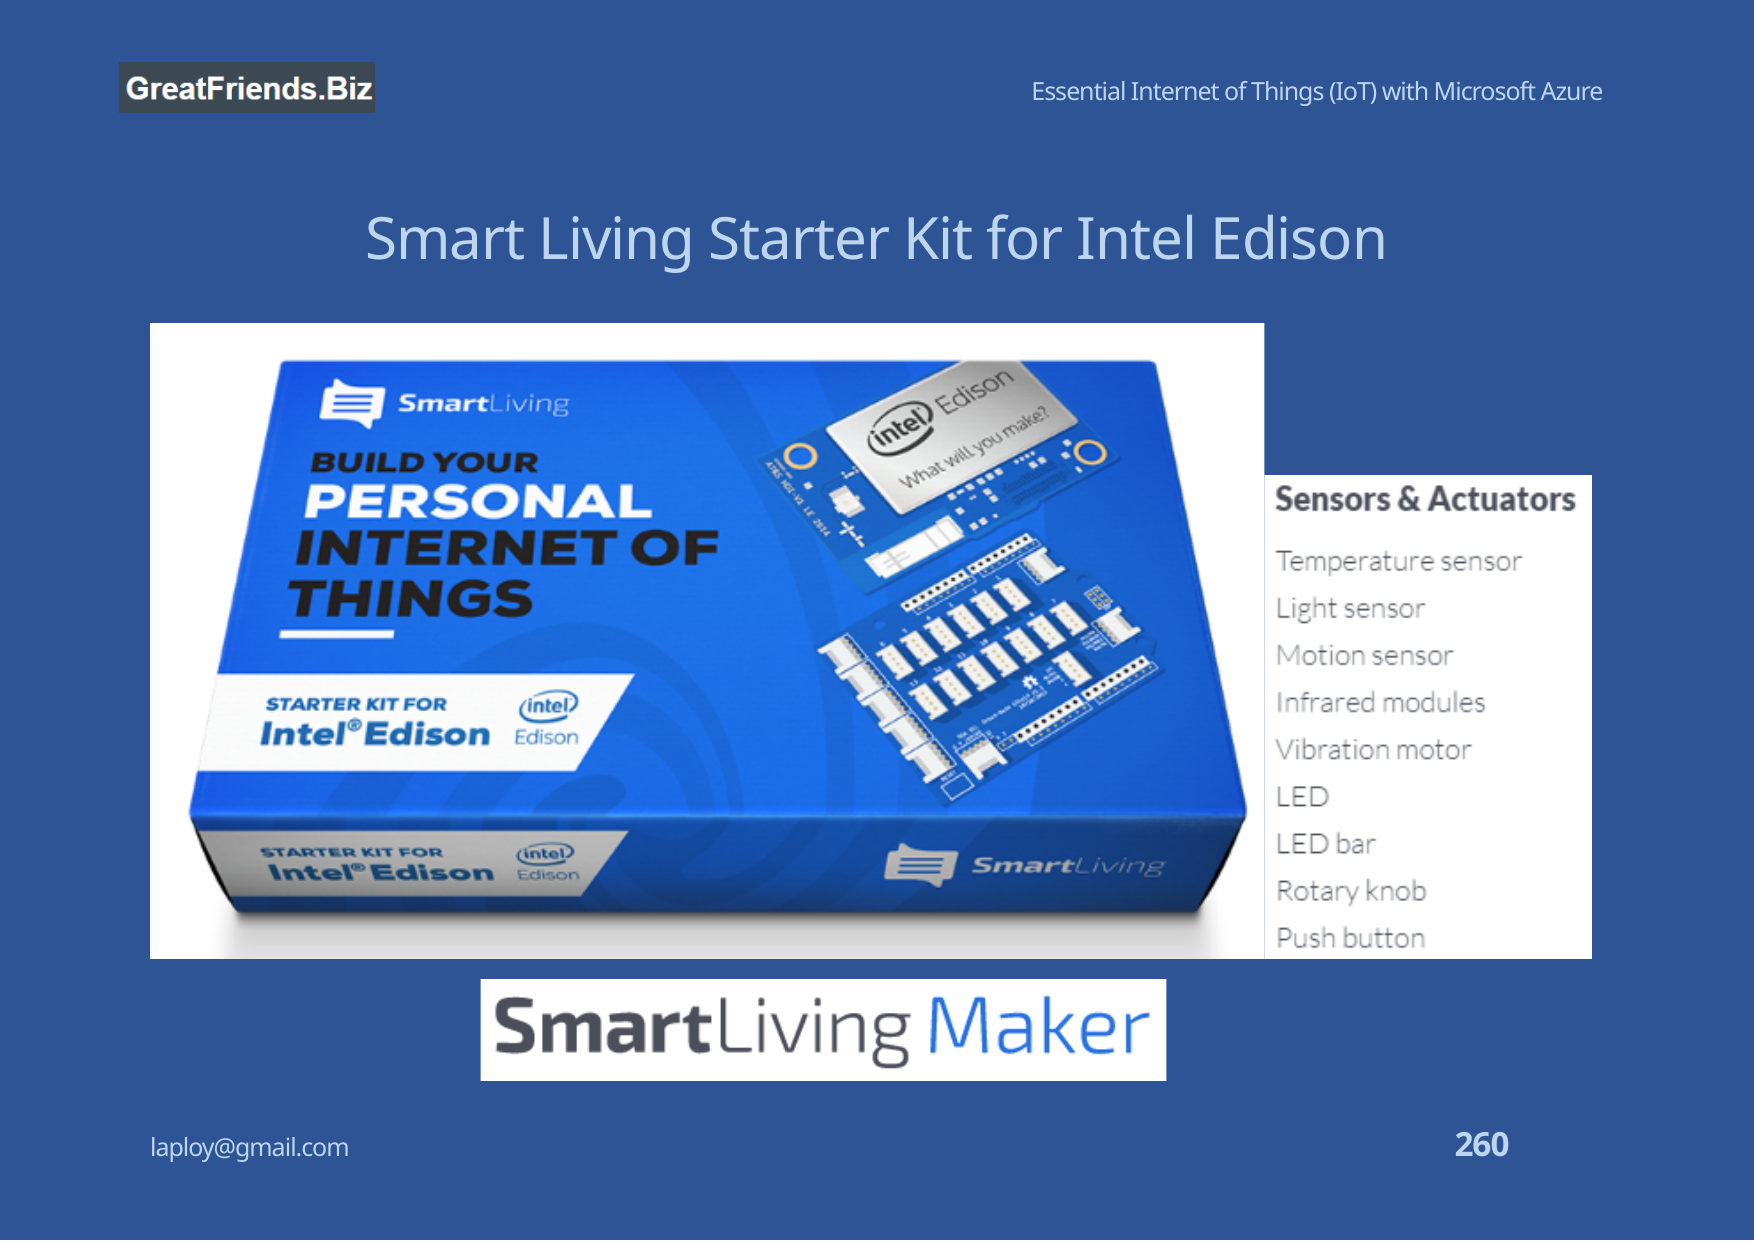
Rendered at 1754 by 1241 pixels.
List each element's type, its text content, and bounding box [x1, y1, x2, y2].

picture [480, 979, 1167, 1081]
picture [118, 62, 375, 113]
title Smart Living Starter Kit for Intel Edison [150, 197, 1604, 276]
picture [150, 323, 1592, 959]
